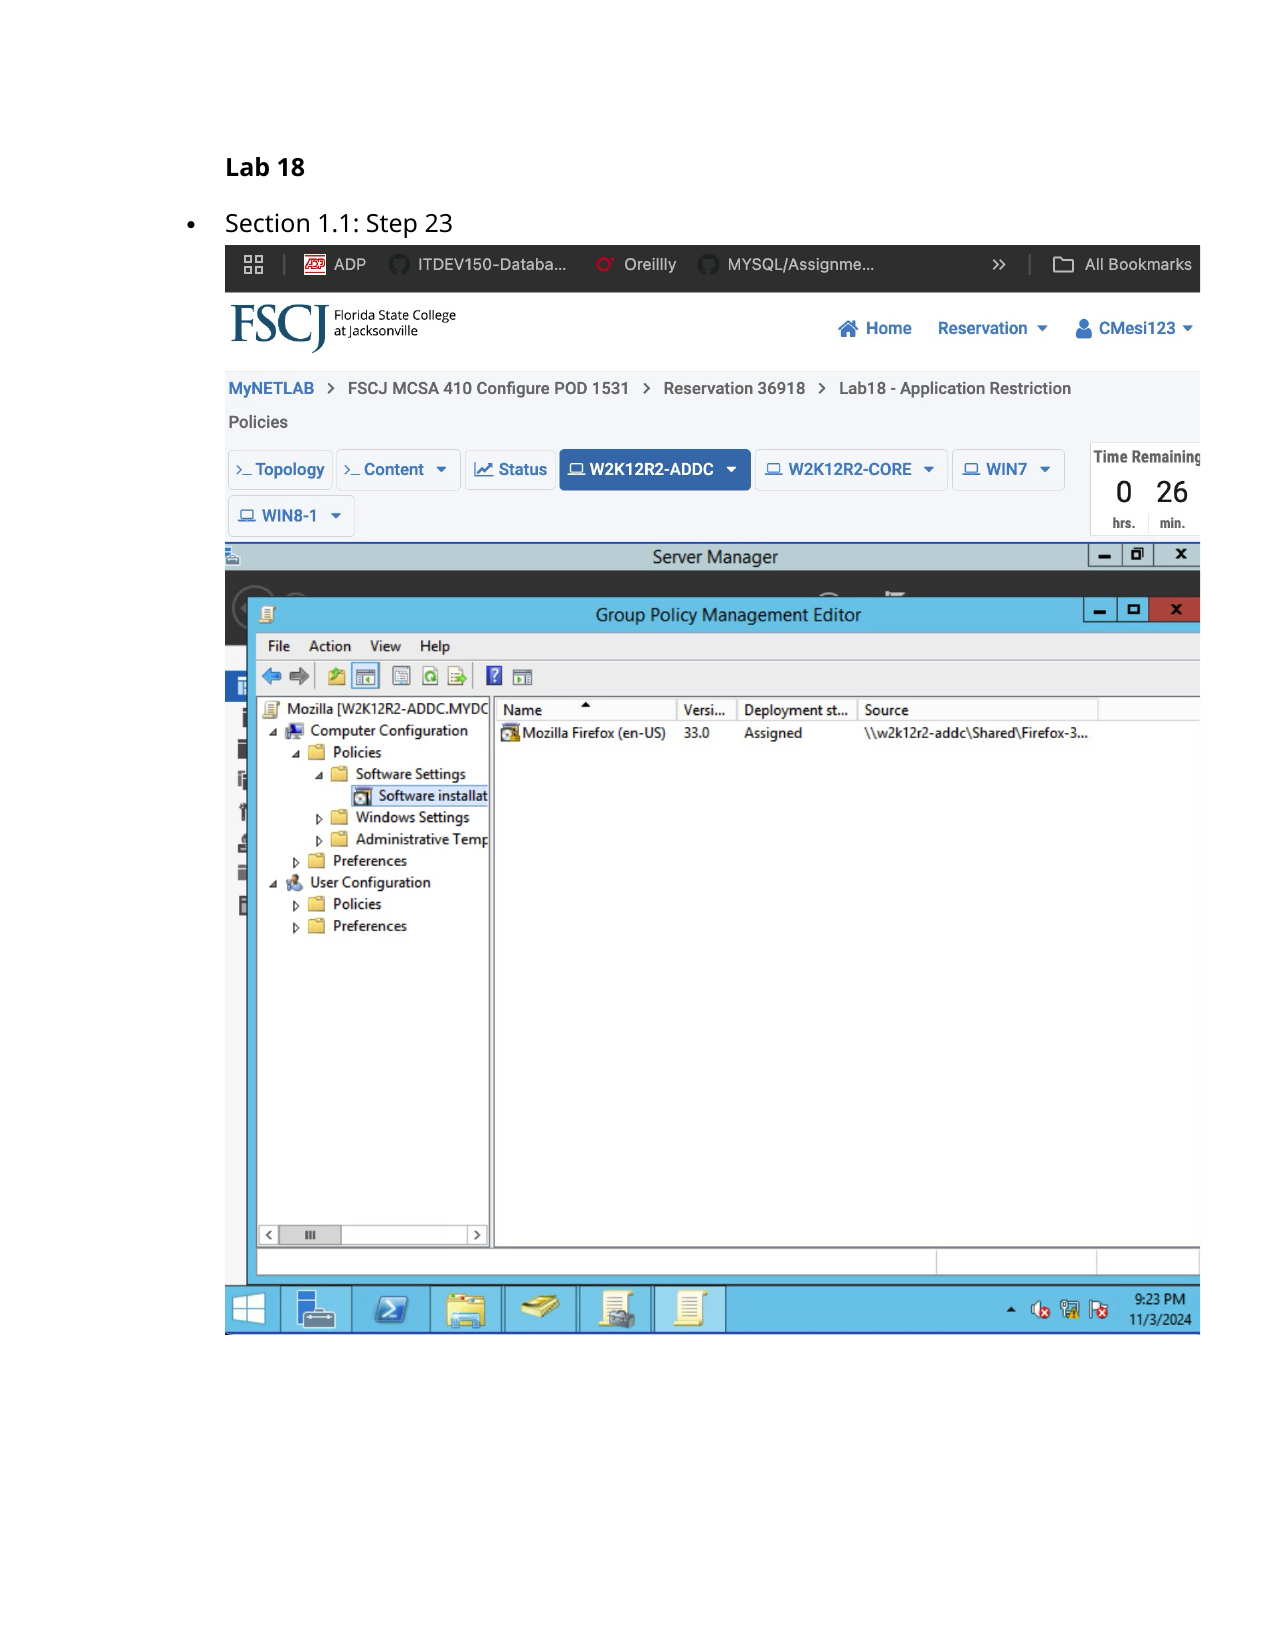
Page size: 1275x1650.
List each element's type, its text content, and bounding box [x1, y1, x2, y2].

text Lab 18 [225, 150, 1125, 184]
picture [225, 245, 1200, 1335]
